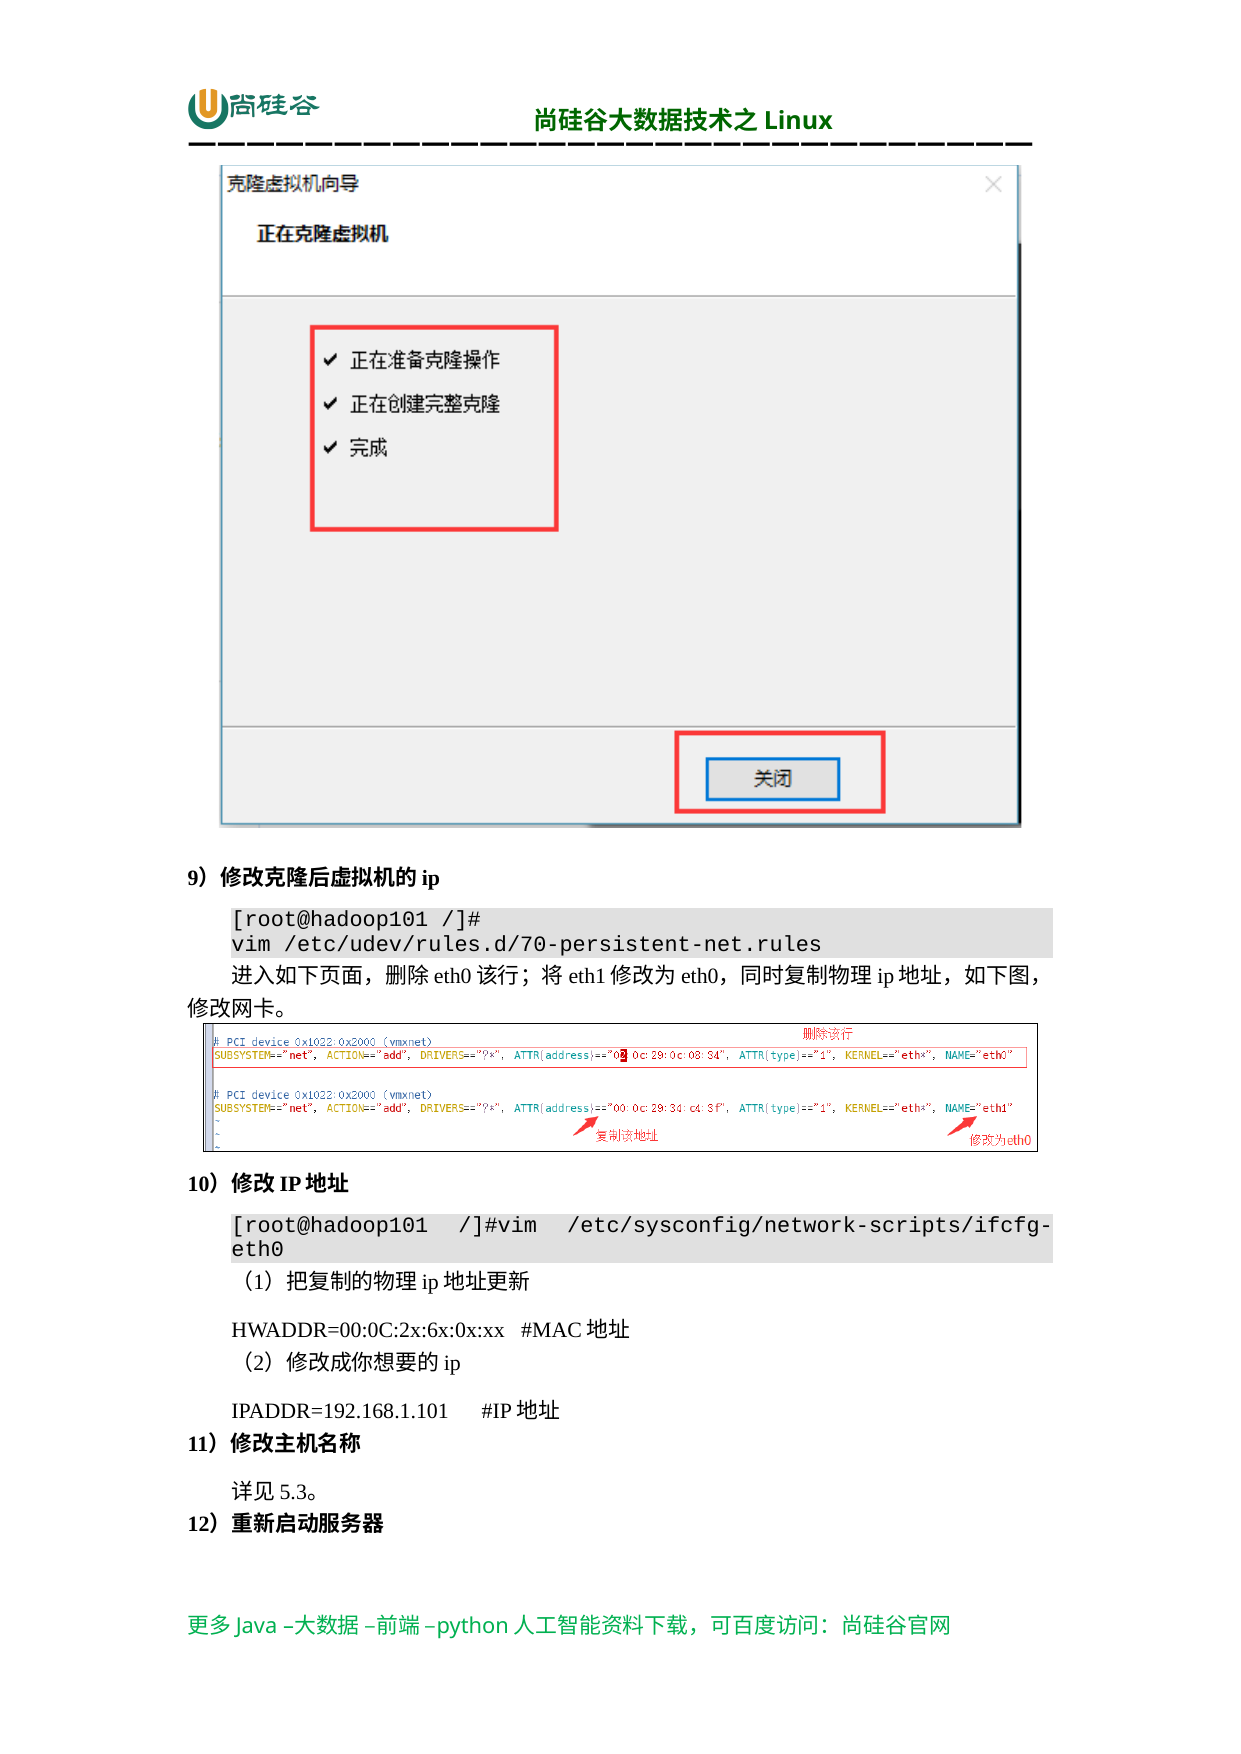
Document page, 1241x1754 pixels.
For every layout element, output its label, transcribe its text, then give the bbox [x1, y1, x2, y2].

text 12）重新启动服务器 [187, 1506, 1053, 1538]
text （1）把复制的物理ip地址更新 [187, 1263, 1053, 1296]
text 详见5.3。 [187, 1473, 1053, 1506]
text HWADDR=00:0C:2x:6x:0x:xx #MAC地址 [187, 1312, 1053, 1344]
picture [187, 88, 321, 130]
text 10）修改IP地址 [187, 1166, 1053, 1198]
picture [204, 1024, 1037, 1151]
text IPADDR=192.168.1.101 #IP地址 [187, 1393, 1053, 1425]
text （2）修改成你想要的ip [187, 1344, 1053, 1377]
text [root@hadoop101 /]# [231, 908, 1053, 933]
picture [218, 165, 1022, 828]
text 进入如下页面，删除eth0该行；将eth1修改为eth0，同时复制物理ip地址，如下图，修改网卡。 [187, 958, 1053, 1023]
text [root@hadoop101 /]#vim /etc/sysconfig/network-scripts/ifcfg-eth0 [231, 1214, 1053, 1263]
text 11）修改主机名称 [187, 1425, 1053, 1458]
text 9）修改克隆后虚拟机的ip [187, 860, 1053, 892]
text vim /etc/udev/rules.d/70-persistent-net.rules [231, 933, 1053, 958]
